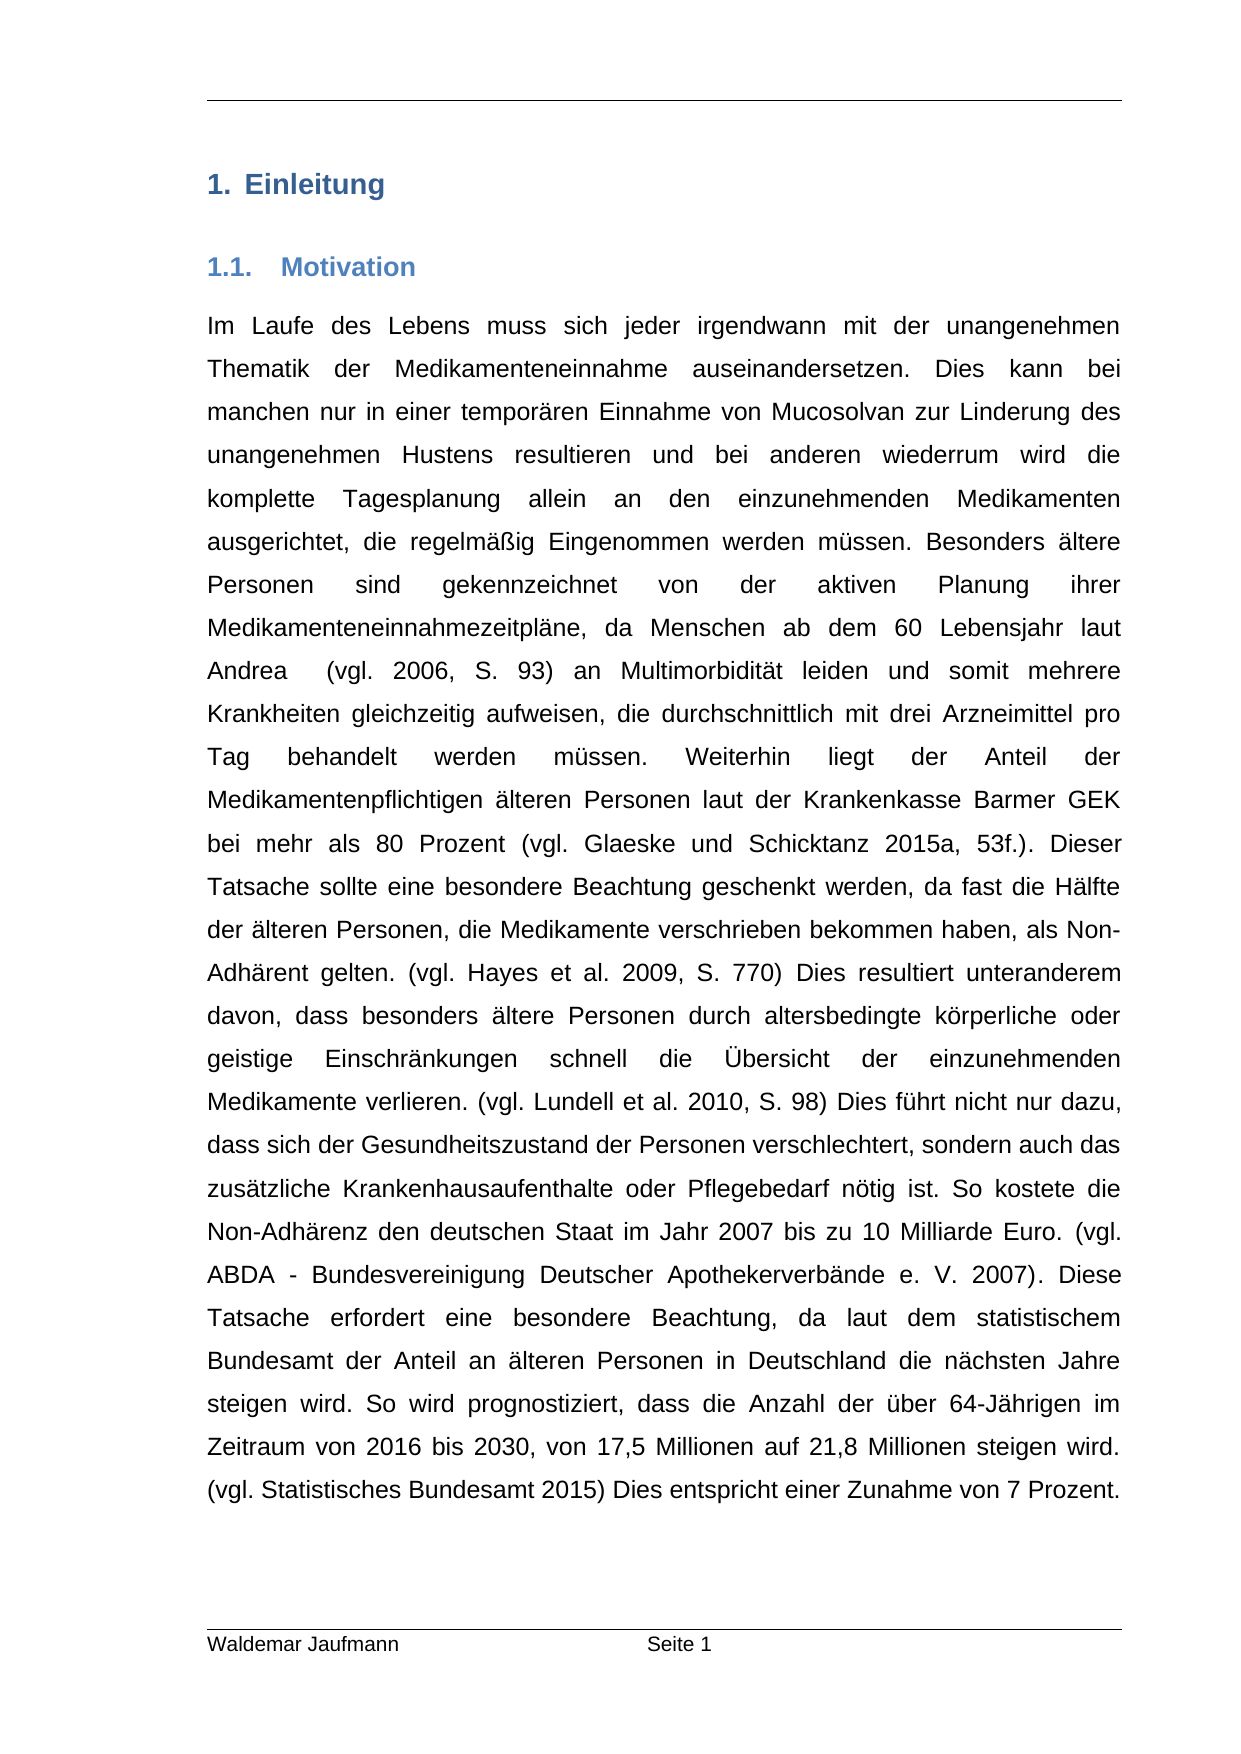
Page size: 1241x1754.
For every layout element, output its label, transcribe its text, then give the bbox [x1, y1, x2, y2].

subtitle Einleitung [207, 168, 1122, 201]
subtitle Motivation [207, 251, 1122, 282]
text Im Laufe des Lebens muss sich jeder irgendwann mit der unangenehmen Thematik der Medikamenteneinnahme auseinandersetzen. Dies kann bei manchen nur in einer temporären Einnahme von Mucosolvan zur Linderung des unangenehmen Hustens resultieren und bei anderen wiederrum wird die komplette Tagesplanung allein an den einzunehmenden Medikamenten ausgerichtet, die regelmäßig Eingenommen werden müssen. Besonders ältere Personen sind gekennzeichnet von der aktiven Planung ihrer Medikamenteneinnahmezeitpläne, da Menschen ab dem 60 Lebensjahr laut Andrea (vgl. 2006, S. 93) an Multimorbidität leiden und somit mehrere Krankheiten gleichzeitig aufweisen, die durchschnittlich mit drei Arzneimittel pro Tag behandelt werden müssen. Weiterhin liegt der Anteil der Medikamentenpflichtigen älteren Personen laut der Krankenkasse Barmer GEK bei mehr als 80 Prozent (vgl. Glaeske und Schicktanz 2015a, 53f.). Dieser Tatsache sollte eine besondere Beachtung geschenkt werden, da fast die Hälfte der älteren Personen, die Medikamente verschrieben bekommen haben, als Non-Adhärent gelten. (vgl. Hayes et al. 2009, S. 770) Dies resultiert unteranderem davon, dass besonders ältere Personen durch altersbedingte körperliche oder geistige Einschränkungen schnell die Übersicht der einzunehmenden Medikamente verlieren. (vgl. Lundell et al. 2010, S. 98) Dies führt nicht nur dazu, dass sich der Gesundheitszustand der Personen verschlechtert, sondern auch das zusätzliche Krankenhausaufenthalte oder Pflegebedarf nötig ist. So kostete die Non-Adhärenz den deutschen Staat im Jahr 2007 bis zu 10 Milliarde Euro. (vgl. ABDA - Bundesvereinigung Deutscher Apothekerverbände e. V. 2007). Diese Tatsache erfordert eine besondere Beachtung, da laut dem statistischem Bundesamt der Anteil an älteren Personen in Deutschland die nächsten Jahre steigen wird. So wird prognostiziert, dass die Anzahl der über 64-Jährigen im Zeitraum von 2016 bis 2030, von 17,5 Millionen auf 21,8 Millionen steigen wird. (vgl. Statistisches Bundesamt 2015) Dies entspricht einer Zunahme von 7 Prozent. [207, 311, 1122, 1504]
